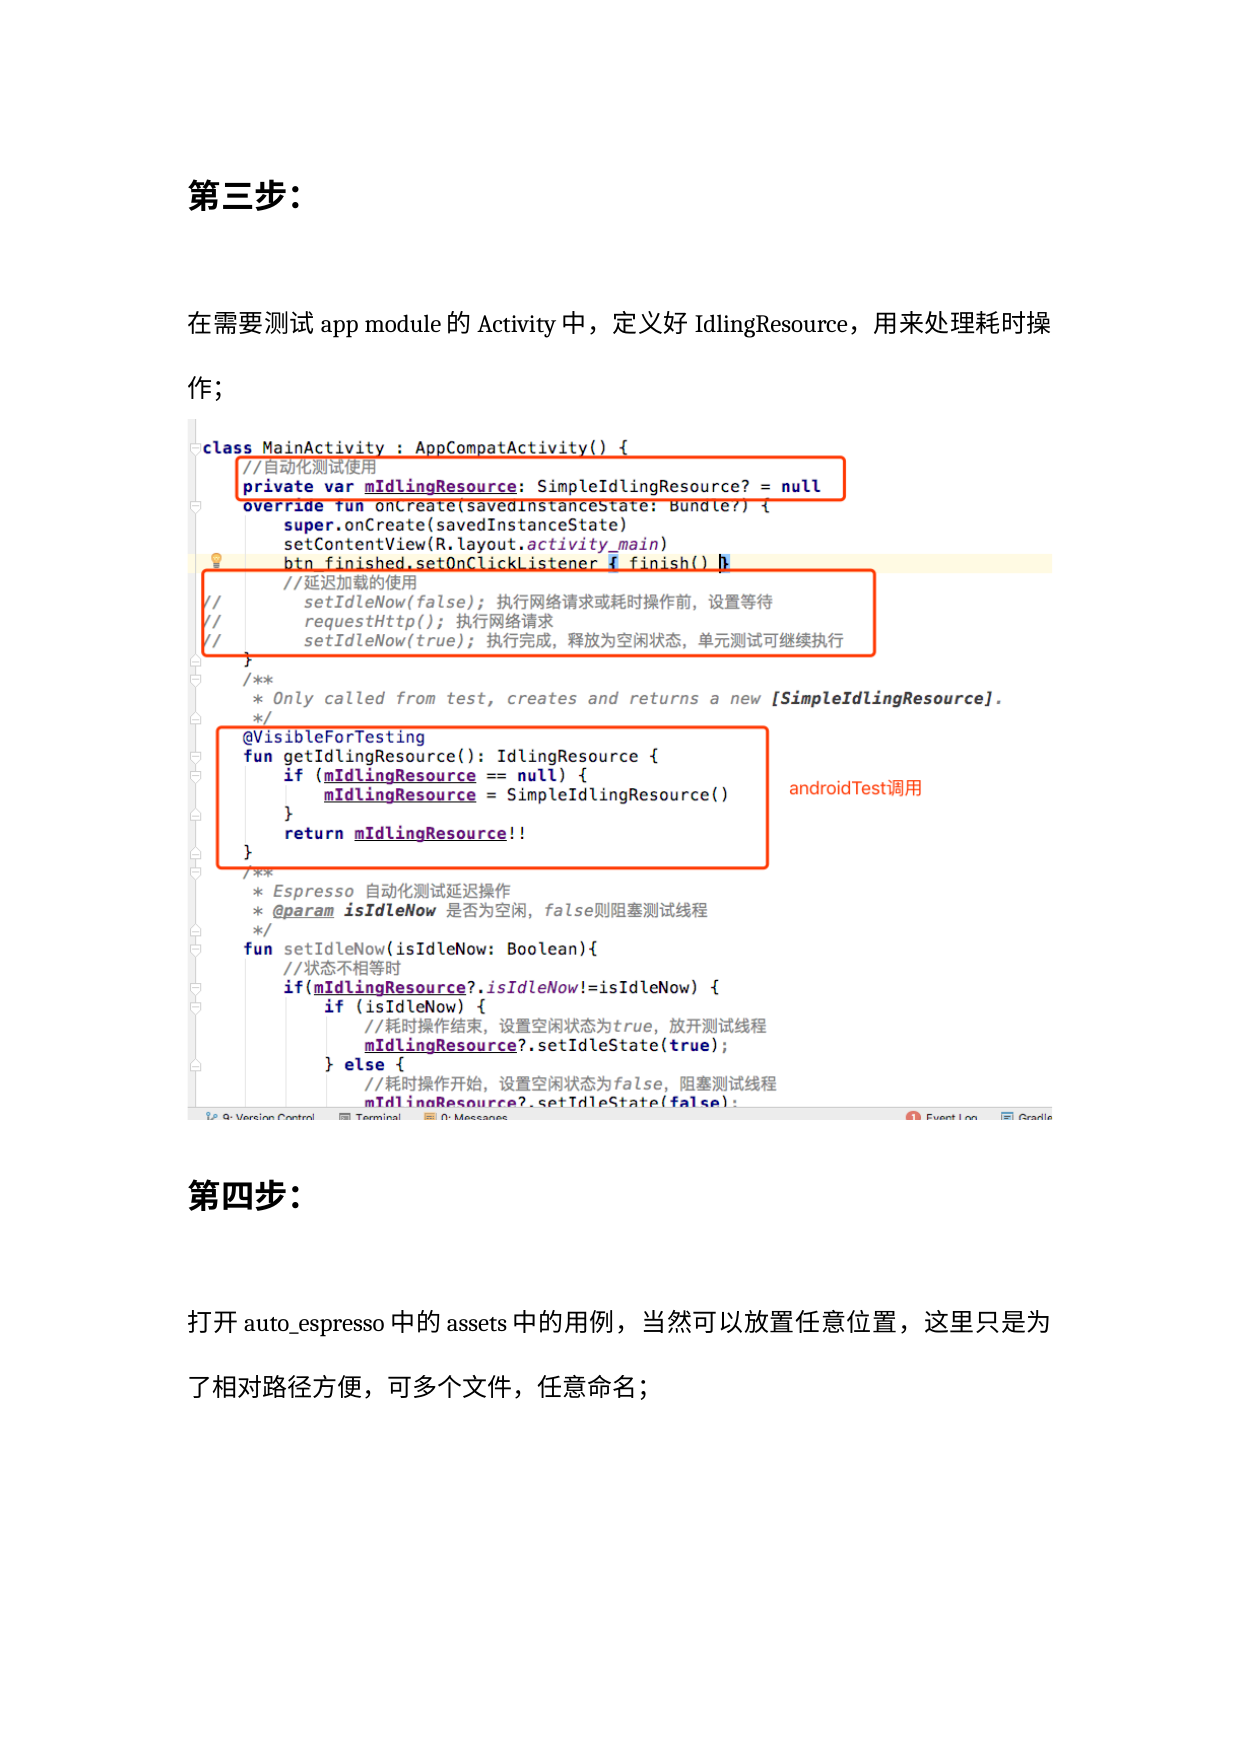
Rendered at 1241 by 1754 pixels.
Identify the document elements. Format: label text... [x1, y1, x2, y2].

subtitle 第三步： [187, 162, 1053, 227]
picture [187, 419, 1053, 1120]
subtitle 第四步： [187, 1161, 1053, 1226]
text 在需要测试app module的Activity中，定义好IdlingResource，用来处理耗时操作； [187, 289, 1053, 419]
text 打开auto_espresso中的assets中的用例，当然可以放置任意位置，这里只是为了相对路径方便，可多个文件，任意命名； [187, 1288, 1053, 1418]
